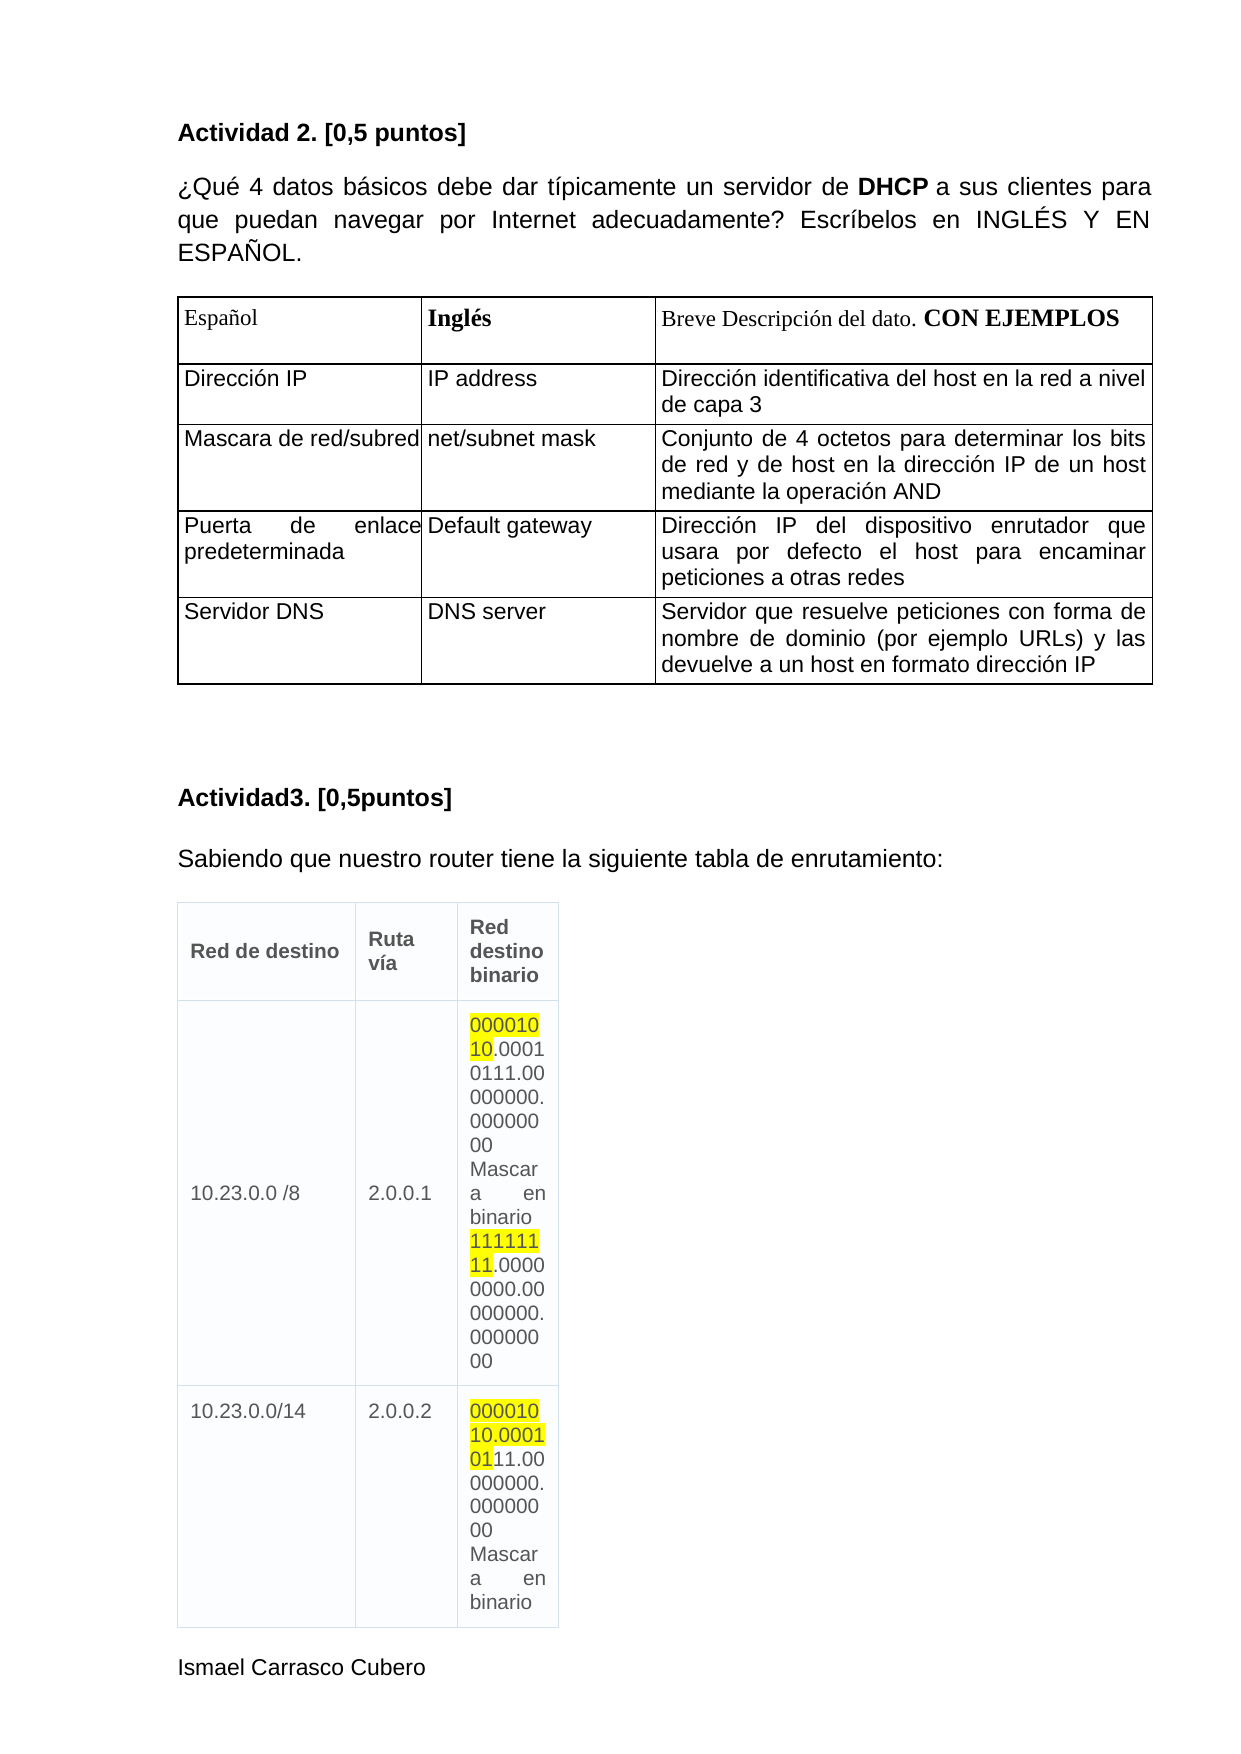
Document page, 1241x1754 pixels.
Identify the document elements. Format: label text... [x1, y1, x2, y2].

table_cell Mascara de red/subred [179, 425, 421, 510]
text ¿Qué 4 datos básicos debe dar típicamente un servidor de DHCP a sus clientes para que puedan navegar por Internet adecuadamente? Escríbelos en INGLÉS Y EN ESPAÑOL. [177, 172, 1152, 267]
table_cell Default gateway [422, 512, 655, 597]
subtitle Actividad3. [0,5puntos] [177, 768, 1152, 816]
table_header Español [179, 298, 421, 363]
table_cell Dirección IP [179, 365, 421, 423]
table_cell Servidor DNS [179, 598, 421, 683]
table_cell DNS server [422, 598, 655, 683]
table_cell 2.0.0.2 [356, 1386, 457, 1627]
text Sabiendo que nuestro router tiene la siguiente tabla de enrutamiento: [177, 844, 1152, 872]
table_cell Puerta de enlace predeterminada [179, 512, 421, 597]
table_cell net/subnet mask [422, 425, 655, 510]
table_cell 00001010.00010111.00000000.00000000 Mascara en binario 11111111.00000000.00000000.00000000 [458, 1001, 558, 1385]
table_cell Servidor que resuelve peticiones con forma de nombre de dominio (por ejemplo URLs) y las devuelve a un host en formato dirección IP [656, 598, 1152, 683]
table_cell Conjunto de 4 octetos para determinar los bits de red y de host en la dirección IP de un host mediante la operación AND [656, 425, 1152, 510]
table_cell 10.23.0.0 /8 [178, 1001, 355, 1385]
table_cell IP address [422, 365, 655, 423]
subtitle Actividad 2. [0,5 puntos] [177, 118, 1152, 147]
table_header Red de destino [178, 903, 355, 999]
table_cell 10.23.0.0/14 [178, 1386, 355, 1627]
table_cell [458, 1386, 558, 1627]
table_header Red destino binario [458, 903, 558, 999]
table_header Ruta vía [356, 903, 457, 999]
table_cell 2.0.0.1 [356, 1001, 457, 1385]
table_cell Dirección IP del dispositivo enrutador que usara por defecto el host para encaminar peticiones a otras redes [656, 512, 1152, 597]
table_header Inglés [422, 298, 655, 363]
table_header Breve Descripción del dato. CON EJEMPLOS [656, 298, 1152, 363]
table_cell Dirección identificativa del host en la red a nivel de capa 3 [656, 365, 1152, 423]
